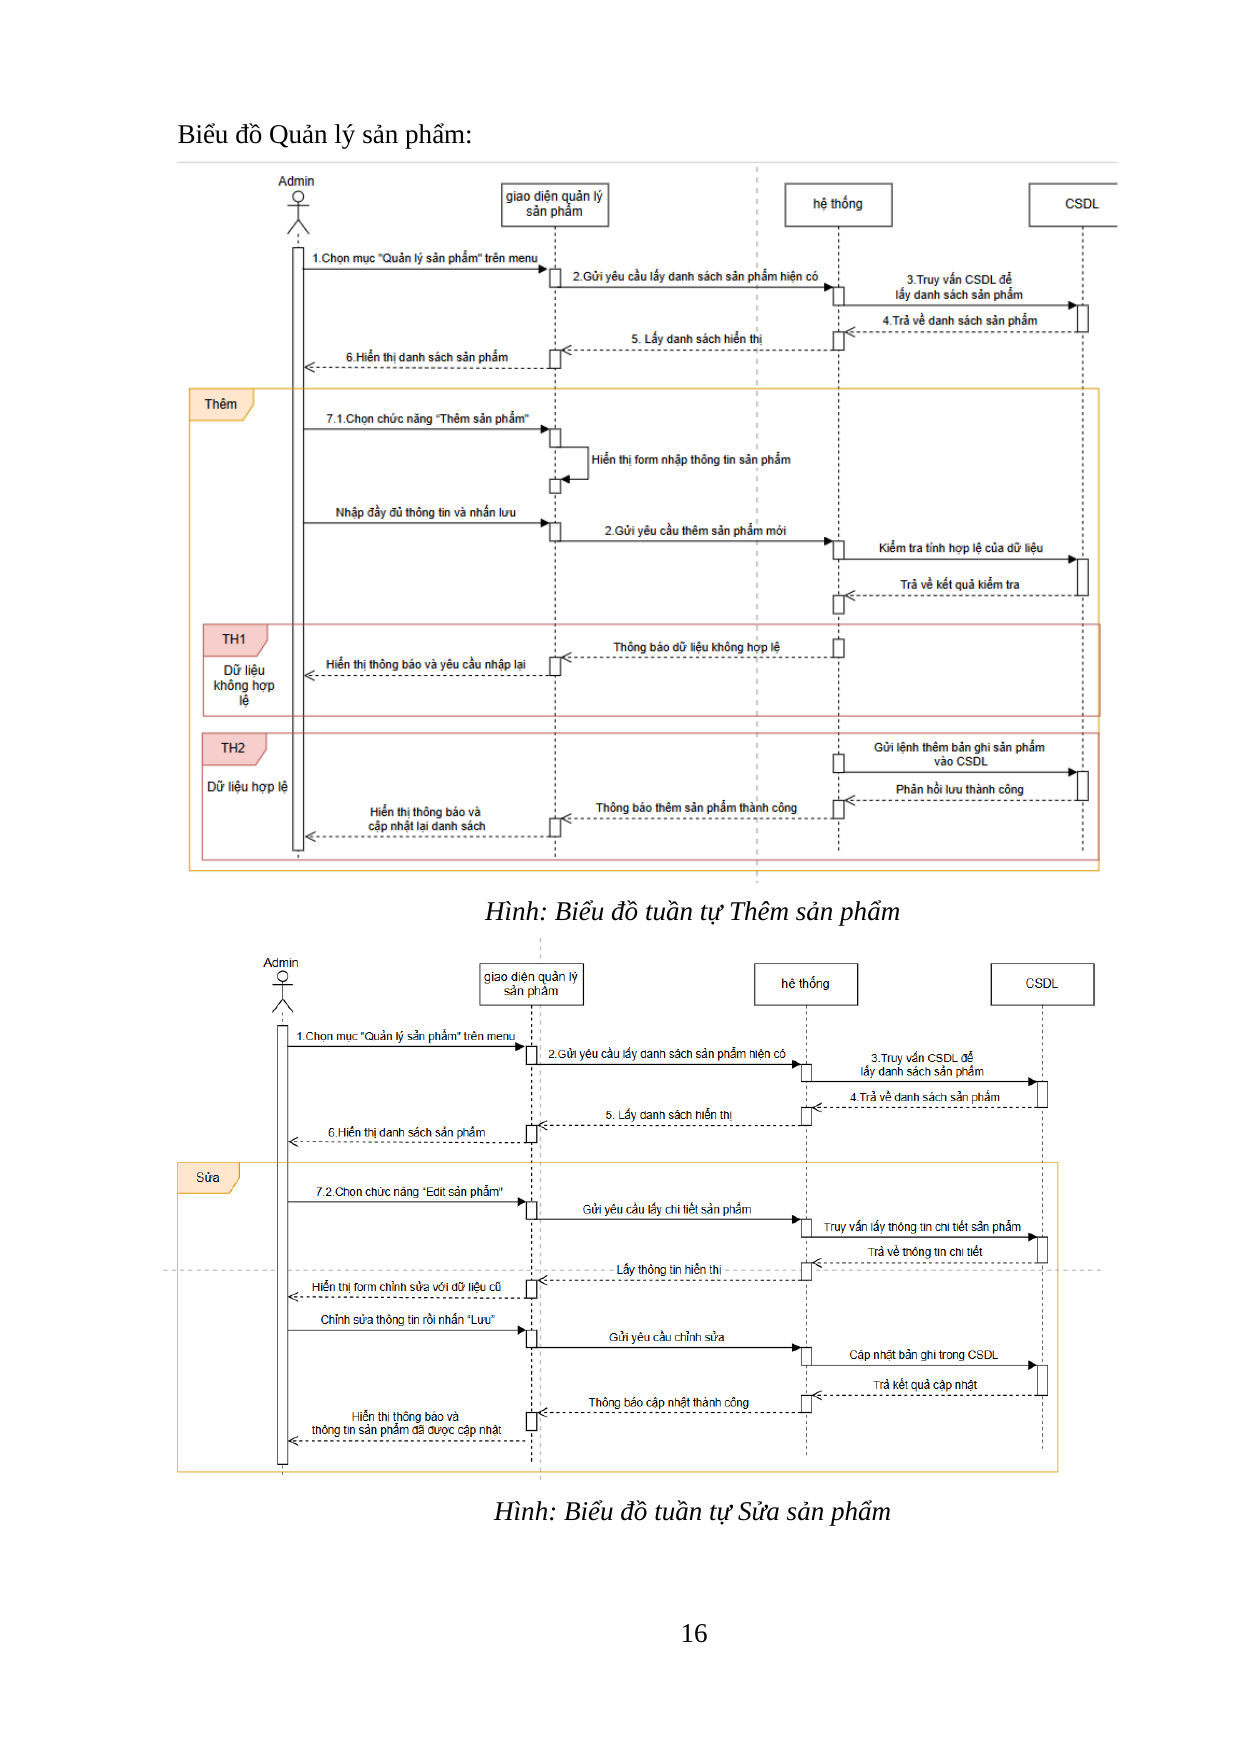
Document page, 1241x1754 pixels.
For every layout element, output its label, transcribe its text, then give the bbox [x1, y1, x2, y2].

text Hình: Biểu đồ tuần tự Thêm sản phẩm [266, 895, 1122, 926]
picture [177, 161, 1118, 883]
text Biểu đồ Quản lý sản phẩm: [177, 118, 1122, 149]
text Hình: Biểu đồ tuần tự Sửa sản phẩm [266, 1495, 1122, 1526]
picture [162, 938, 1103, 1483]
